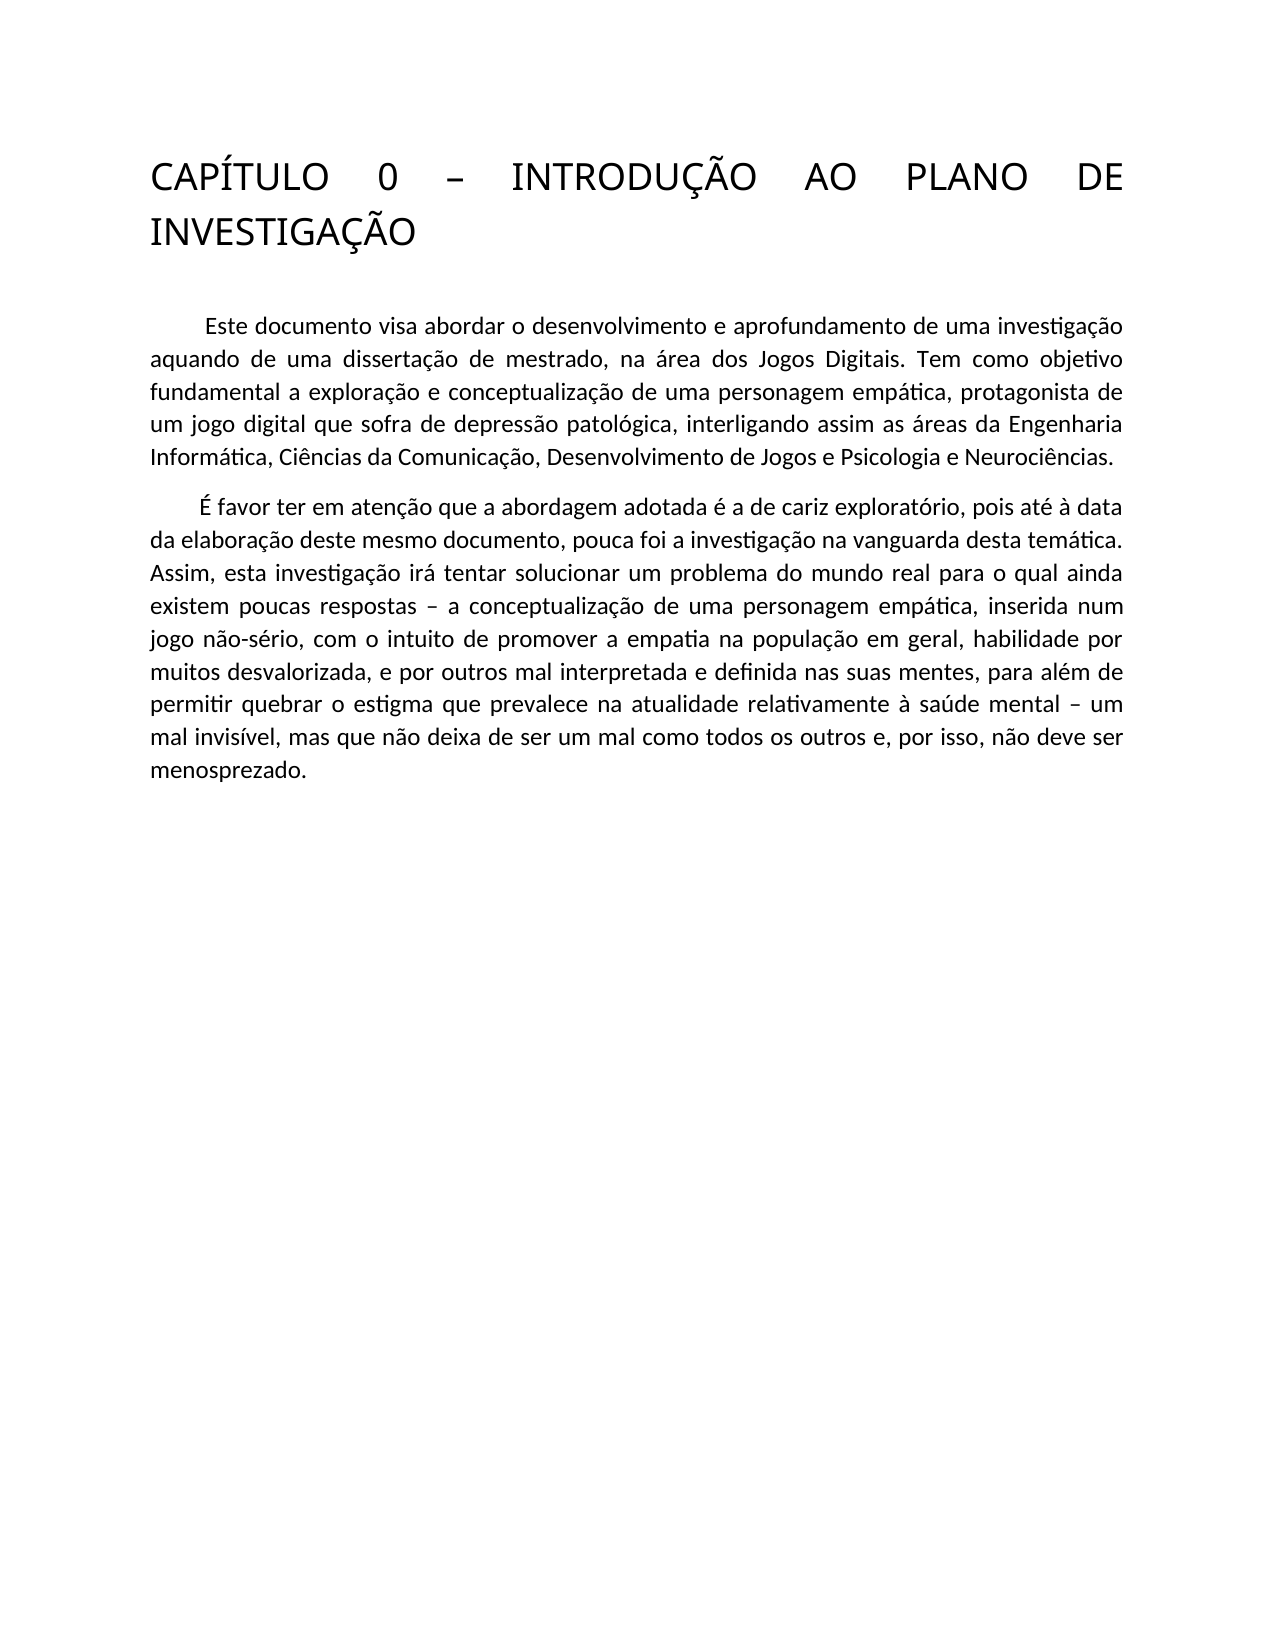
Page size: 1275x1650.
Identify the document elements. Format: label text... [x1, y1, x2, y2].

text Este documento visa abordar o desenvolvimento e aprofundamento de uma investigação aquando de uma dissertação de mestrado, na área dos Jogos Digitais. Tem como objetivo fundamental a exploração e conceptualização de uma personagem empática, protagonista de um jogo digital que sofra de depressão patológica, interligando assim as áreas da Engenharia Informática, Ciências da Comunicação, Desenvolvimento de Jogos e Psicologia e Neurociências. [150, 310, 1125, 472]
subtitle CAPÍTULO 0 – INTRODUÇÃO AO PLANO DE INVESTIGAÇÃO [150, 150, 1125, 256]
text É favor ter em atenção que a abordagem adotada é a de cariz exploratório, pois até à data da elaboração deste mesmo documento, pouca foi a investigação na vanguarda desta temática. Assim, esta investigação irá tentar solucionar um problema do mundo real para o qual ainda existem poucas respostas – a conceptualização de uma personagem empática, inserida num jogo não-sério, com o intuito de promover a empatia na população em geral, habilidade por muitos desvalorizada, e por outros mal interpretada e definida nas suas mentes, para além de permitir quebrar o estigma que prevalece na atualidade relativamente à saúde mental – um mal invisível, mas que não deixa de ser um mal como todos os outros e, por isso, não deve ser menosprezado. [150, 491, 1125, 785]
